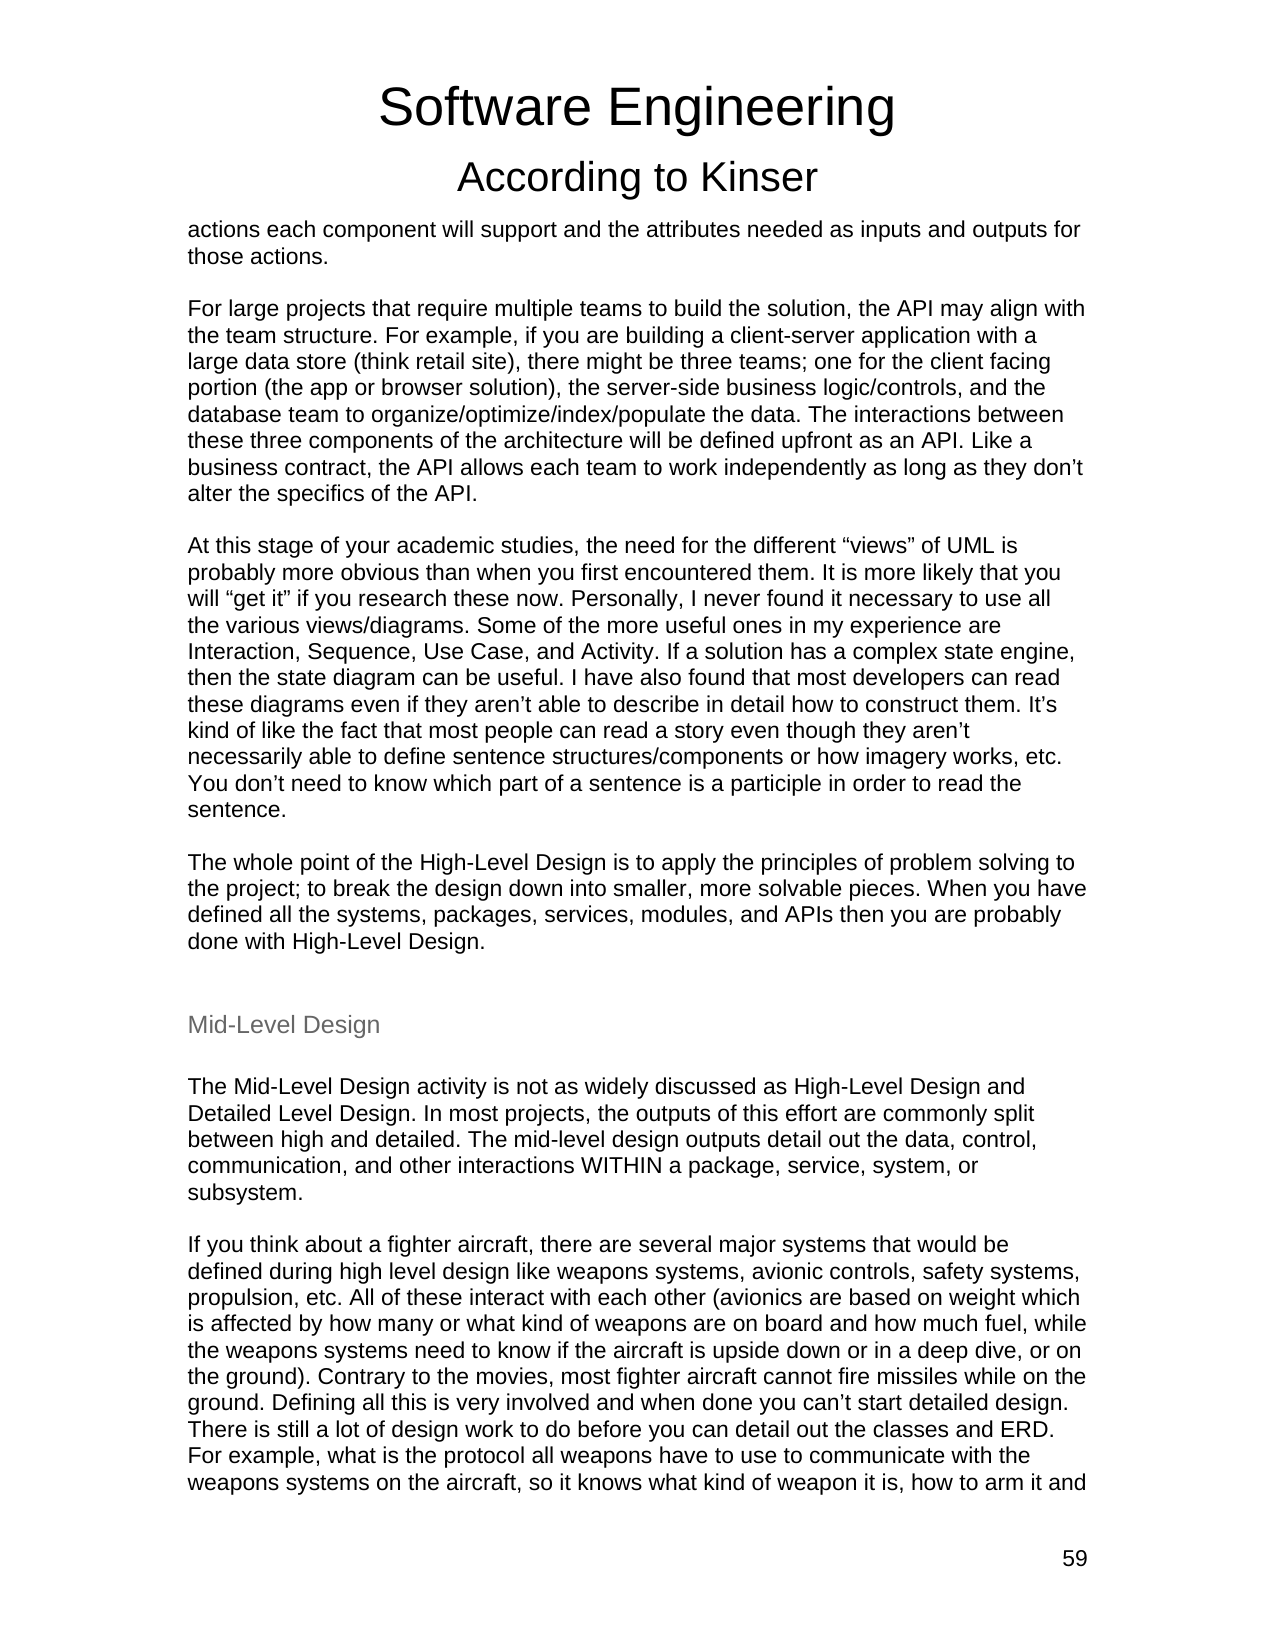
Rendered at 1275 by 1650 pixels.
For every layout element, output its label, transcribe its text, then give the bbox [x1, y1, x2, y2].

text At this stage of your academic studies, the need for the different “views” of UML is probably more obvious than when you first encountered them. It is more likely that you will “get it” if you research these now. Personally, I never found it necessary to use all the various views/diagrams. Some of the more useful ones in my experience are Interaction, Sequence, Use Case, and Activity. If a solution has a complex state engine, then the state diagram can be useful. I have also found that most developers can read these diagrams even if they aren’t able to describe in detail how to construct them. It’s kind of like the fact that most people can read a story even though they aren’t necessarily able to define sentence structures/components or how imagery works, etc. You don’t need to know which part of a sentence is a participle in order to read the sentence. [187, 532, 1087, 822]
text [187, 1231, 1087, 1495]
text The whole point of the High-Level Design is to apply the principles of problem solving to the project; to break the design down into smaller, more solvable pieces. When you have defined all the systems, packages, services, modules, and APIs then you are probably done with High-Level Design. [187, 849, 1087, 954]
text The Mid-Level Design activity is not as widely discussed as High-Level Design and Detailed Level Design. In most projects, the outputs of this effort are commonly split between high and detailed. The mid-level design outputs detail out the data, control, communication, and other interactions WITHIN a package, service, system, or subsystem. [187, 1073, 1087, 1205]
subtitle Mid-Level Design [187, 1010, 1087, 1038]
text For large projects that require multiple teams to build the solution, the API may align with the team structure. For example, if you are building a client-server application with a large data store (think retail site), there might be three teams; one for the client facing portion (the app or browser solution), the server-side business logic/controls, and the database team to organize/optimize/index/populate the data. The interactions between these three components of the architecture will be defined upfront as an API. Like a business contract, the API allows each team to work independently as long as they don’t alter the specifics of the API. [187, 295, 1087, 506]
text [187, 216, 1087, 269]
